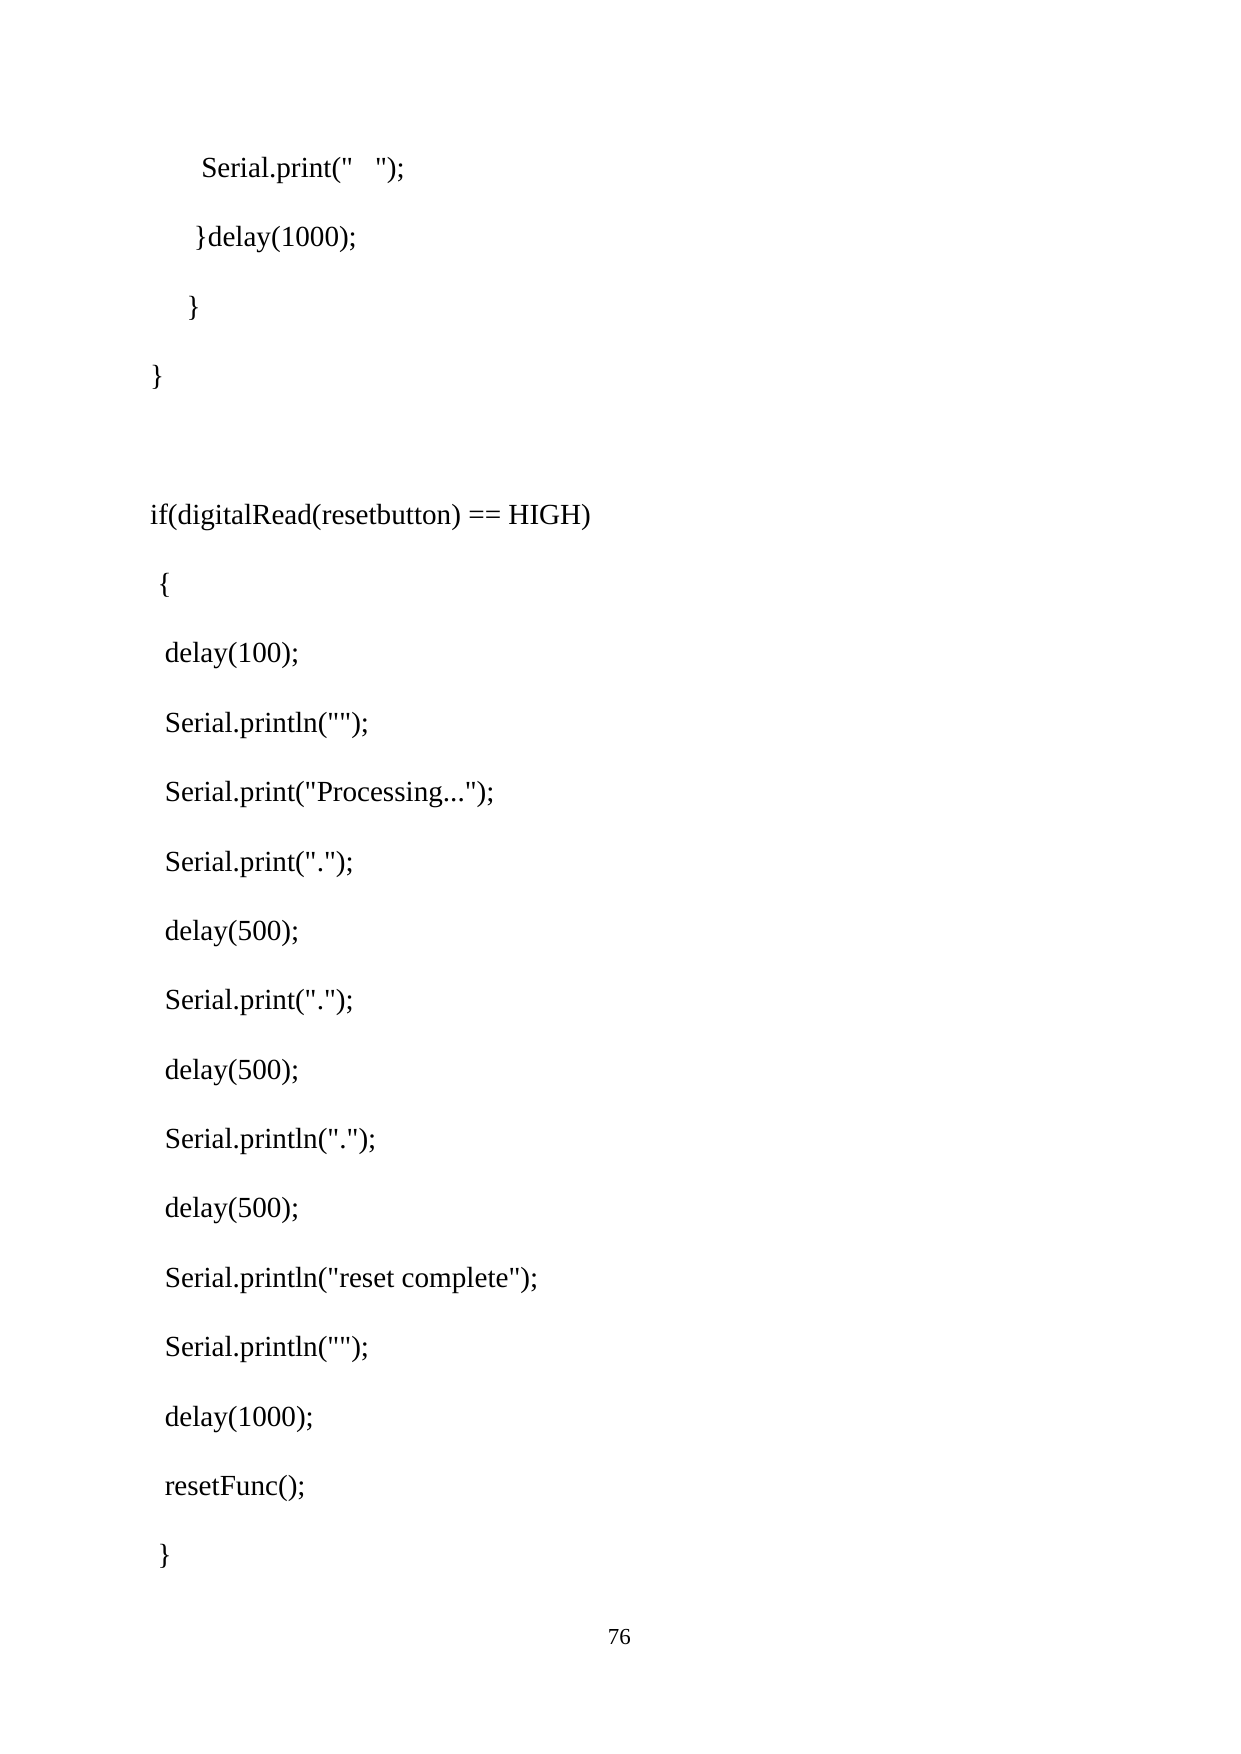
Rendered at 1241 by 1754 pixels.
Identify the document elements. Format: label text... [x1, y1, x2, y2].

text delay(1000); [150, 1399, 1090, 1432]
text } [150, 1537, 1090, 1571]
text Serial.println(""); [150, 1329, 1090, 1363]
text delay(500); [150, 1052, 1090, 1085]
text } [150, 289, 1090, 322]
text Serial.print("."); [150, 844, 1090, 877]
text Serial.println("."); [150, 1121, 1090, 1155]
text delay(500); [150, 913, 1090, 947]
text Serial.println(""); [150, 705, 1090, 738]
text if(digitalRead(resetbutton) == HIGH) [150, 497, 1090, 530]
text Serial.print("Processing..."); [150, 774, 1090, 808]
text Serial.print("."); [150, 982, 1090, 1016]
text { [150, 566, 1090, 600]
text delay(500); [150, 1191, 1090, 1224]
text } [150, 358, 1090, 392]
text delay(100); [150, 636, 1090, 669]
text }delay(1000); [150, 219, 1090, 253]
text resetFunc(); [150, 1468, 1090, 1502]
text Serial.println("reset complete"); [150, 1260, 1090, 1293]
text Serial.print(" "); [150, 150, 1090, 183]
